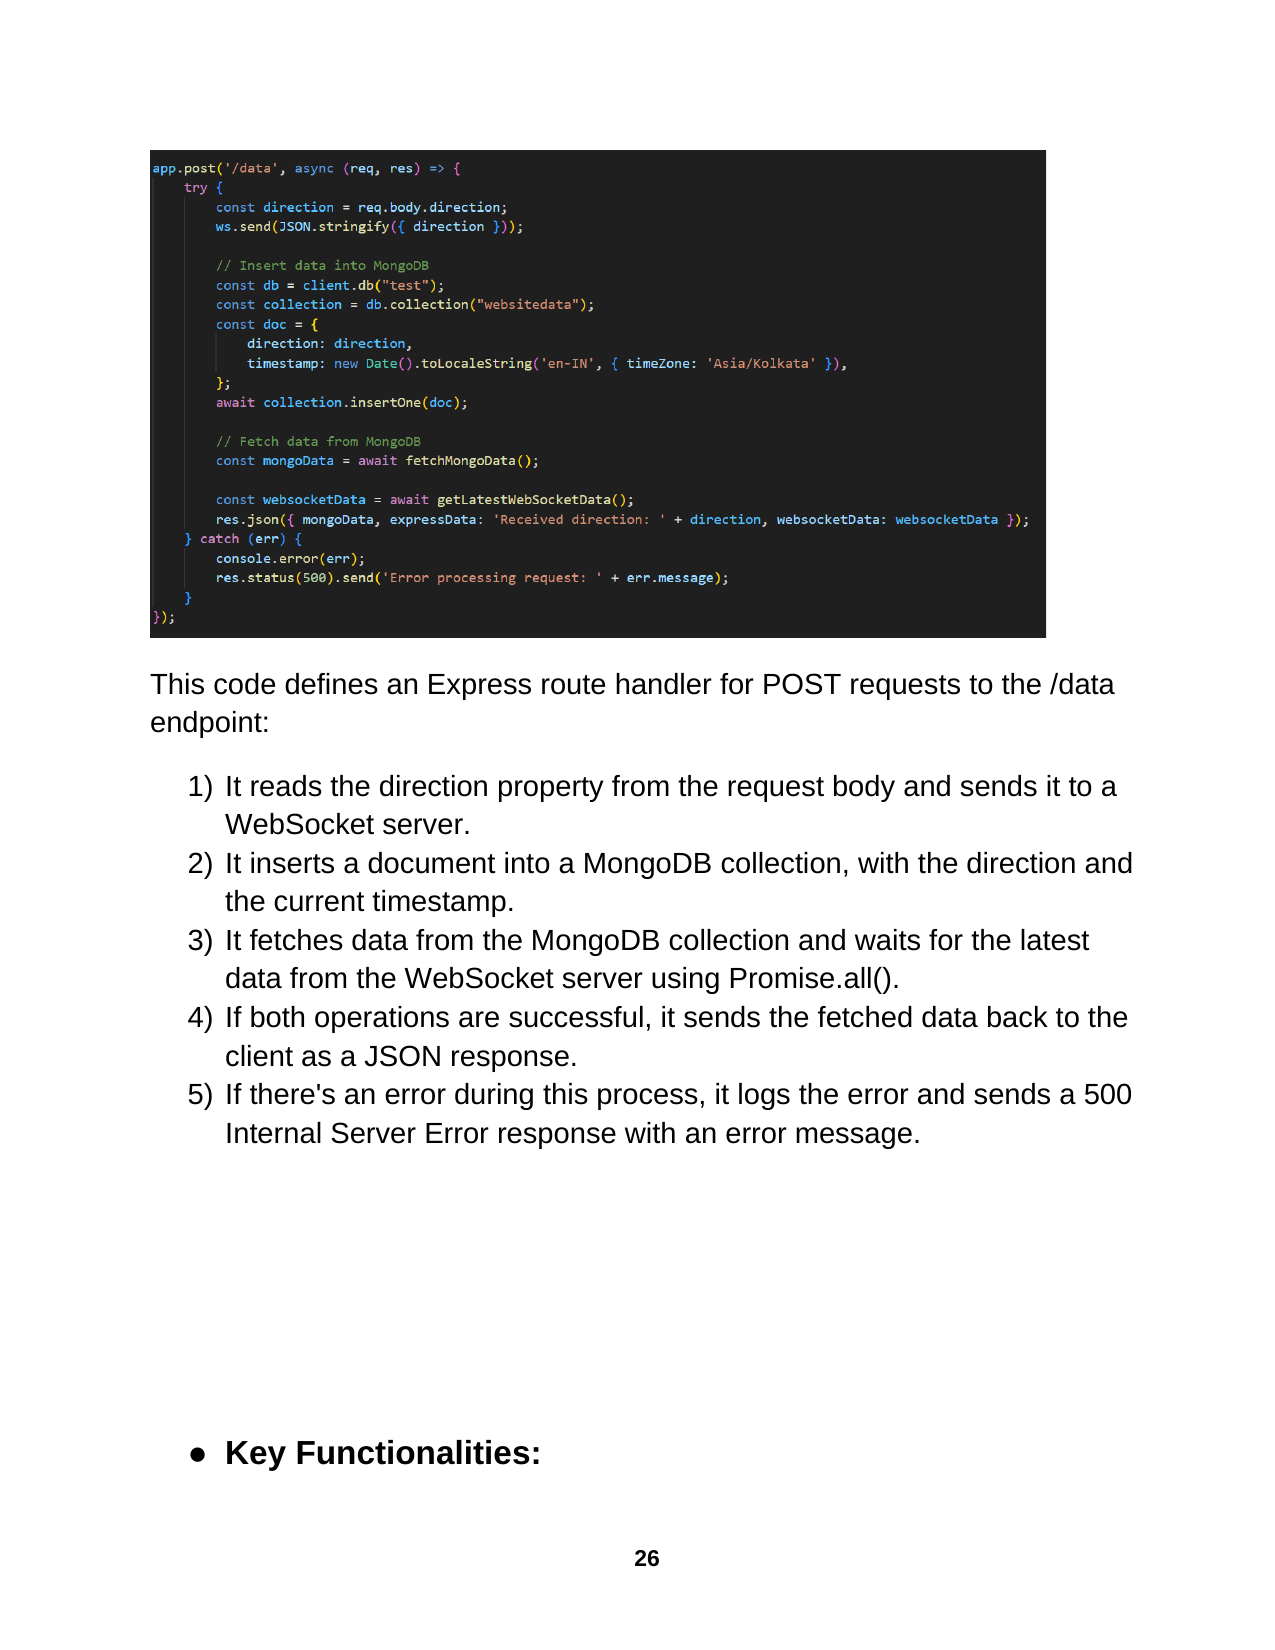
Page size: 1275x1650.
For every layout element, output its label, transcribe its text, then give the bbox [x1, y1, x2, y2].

list If both operations are successful, it sends the fetched data back to the client as a JSON response. [187, 1000, 1144, 1072]
picture [150, 150, 1047, 638]
list It inserts a document into a MongoDB collection, with the direction and the current timestamp. [187, 846, 1144, 918]
list It fetches data from the MongoDB collection and waits for the latest data from the WebSocket server using Promise.all(). [187, 923, 1144, 995]
list It reads the direction property from the request body and sends it to a WebSocket server. [187, 769, 1144, 841]
list Key Functionalities: [187, 1433, 1144, 1472]
text This code defines an Express route handler for POST requests to the /data endpoint: [150, 667, 1144, 739]
list If there's an error during this process, it logs the error and sends a 500 Internal Server Error response with an error message. [187, 1077, 1144, 1149]
